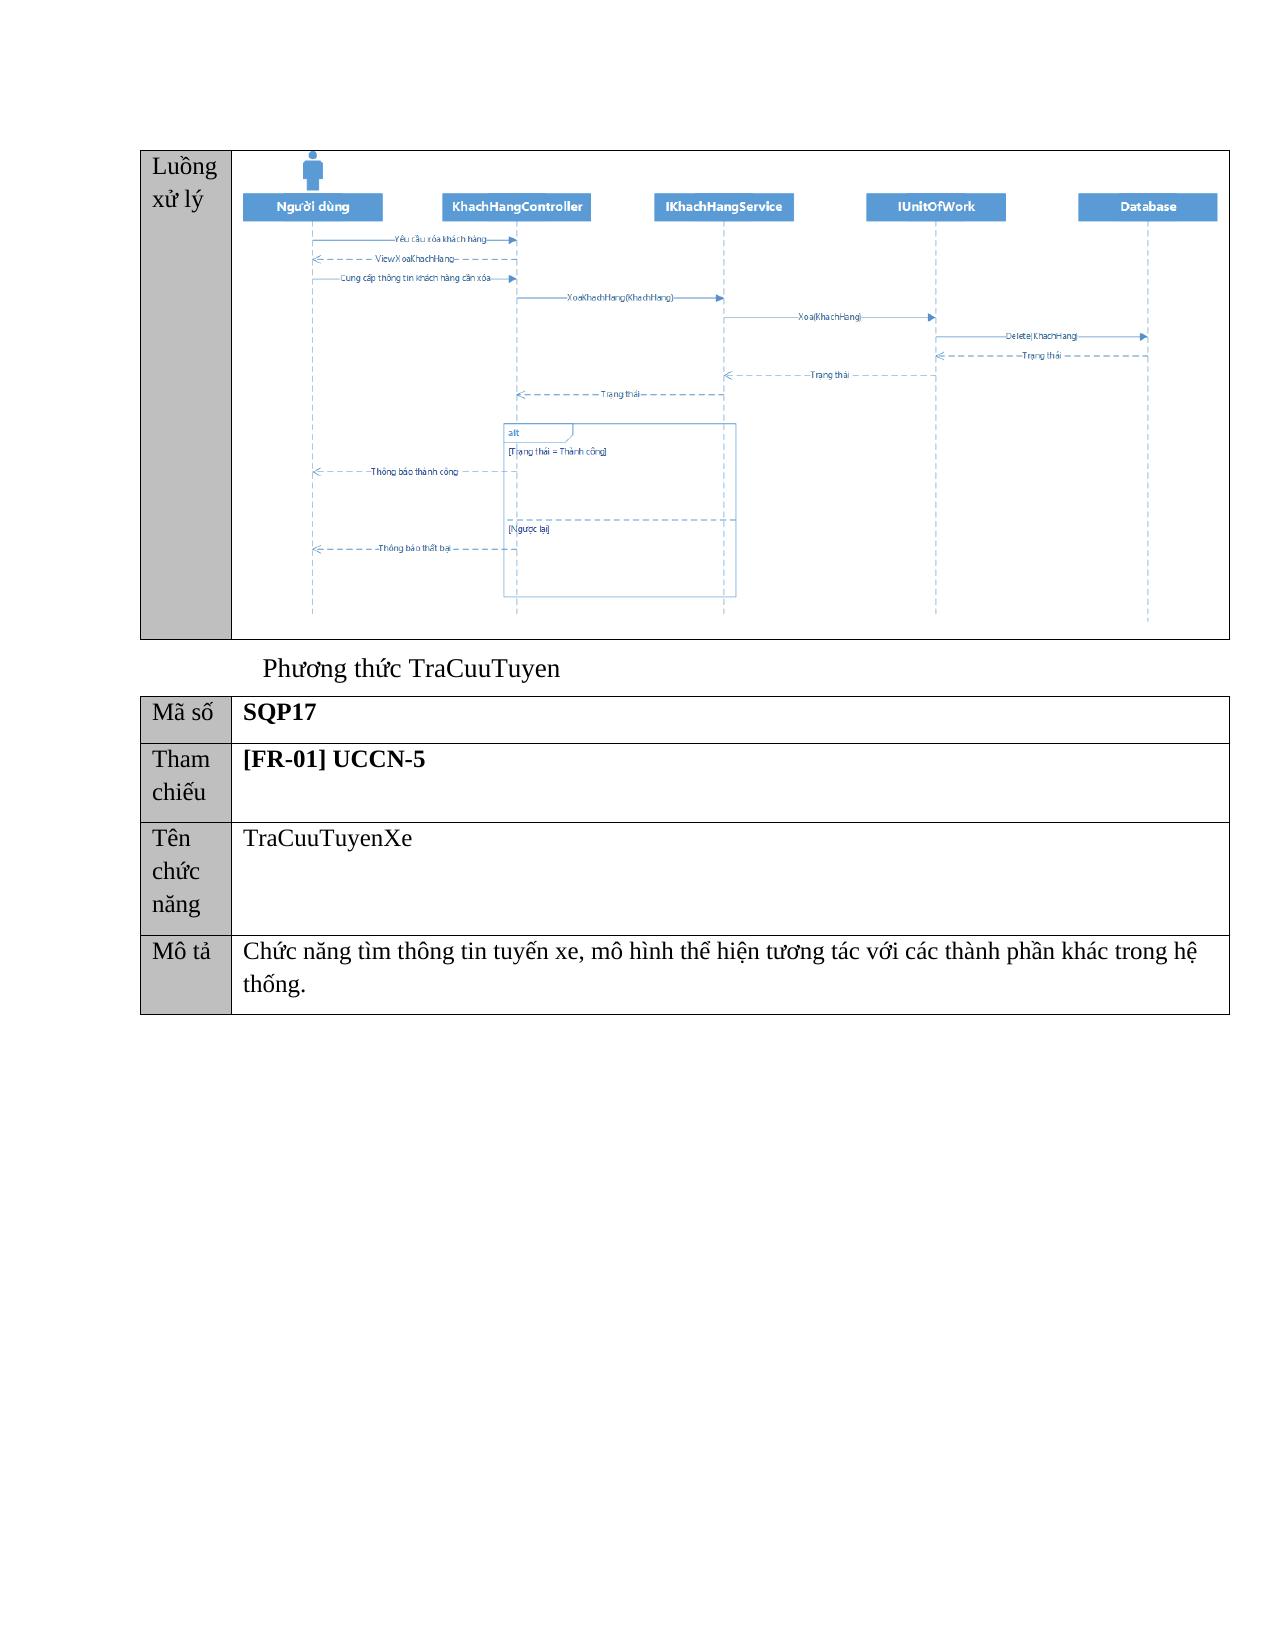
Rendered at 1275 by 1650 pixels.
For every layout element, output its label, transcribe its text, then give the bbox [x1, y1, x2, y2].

picture [242, 151, 1218, 622]
table_cell Luồng xử lý [141, 151, 231, 639]
table_cell Tên chức năng [141, 823, 231, 935]
table_cell Tham chiếu [141, 744, 231, 822]
table_cell Mô tả [141, 936, 231, 1014]
table_cell [232, 151, 1229, 639]
list Phương thức TraCuuTuyen [262, 652, 1125, 683]
table_header SQP17 [232, 697, 1229, 743]
table_cell [FR-01] UCCN-5 [232, 744, 1229, 822]
table_header Mã số [141, 697, 231, 743]
table_cell Chức năng tìm thông tin tuyến xe, mô hình thể hiện tương tác với các thành phần khác trong hệ thống. [232, 936, 1229, 1014]
table_cell TraCuuTuyenXe [232, 823, 1229, 935]
